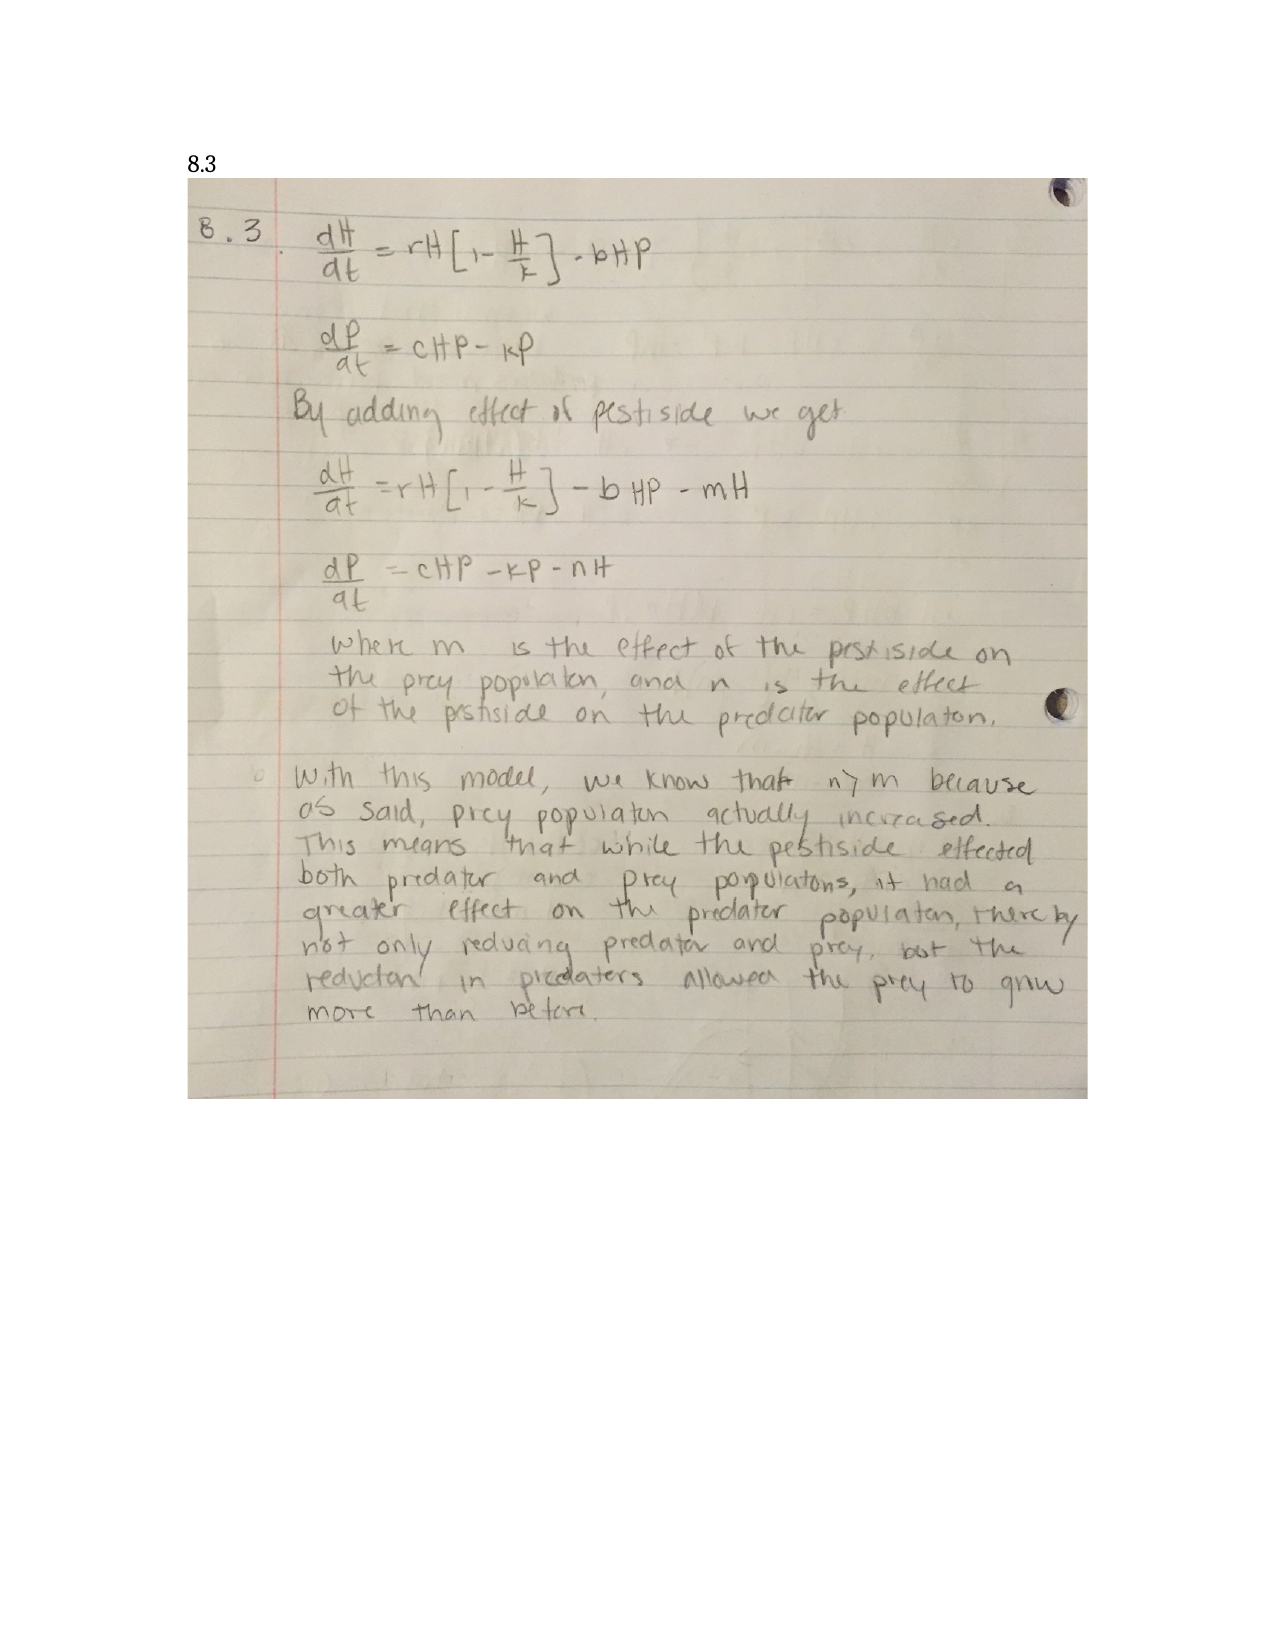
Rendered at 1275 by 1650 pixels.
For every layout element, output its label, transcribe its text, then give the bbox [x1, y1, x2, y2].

picture [187, 178, 1088, 1099]
text 8.3 [187, 150, 1087, 178]
